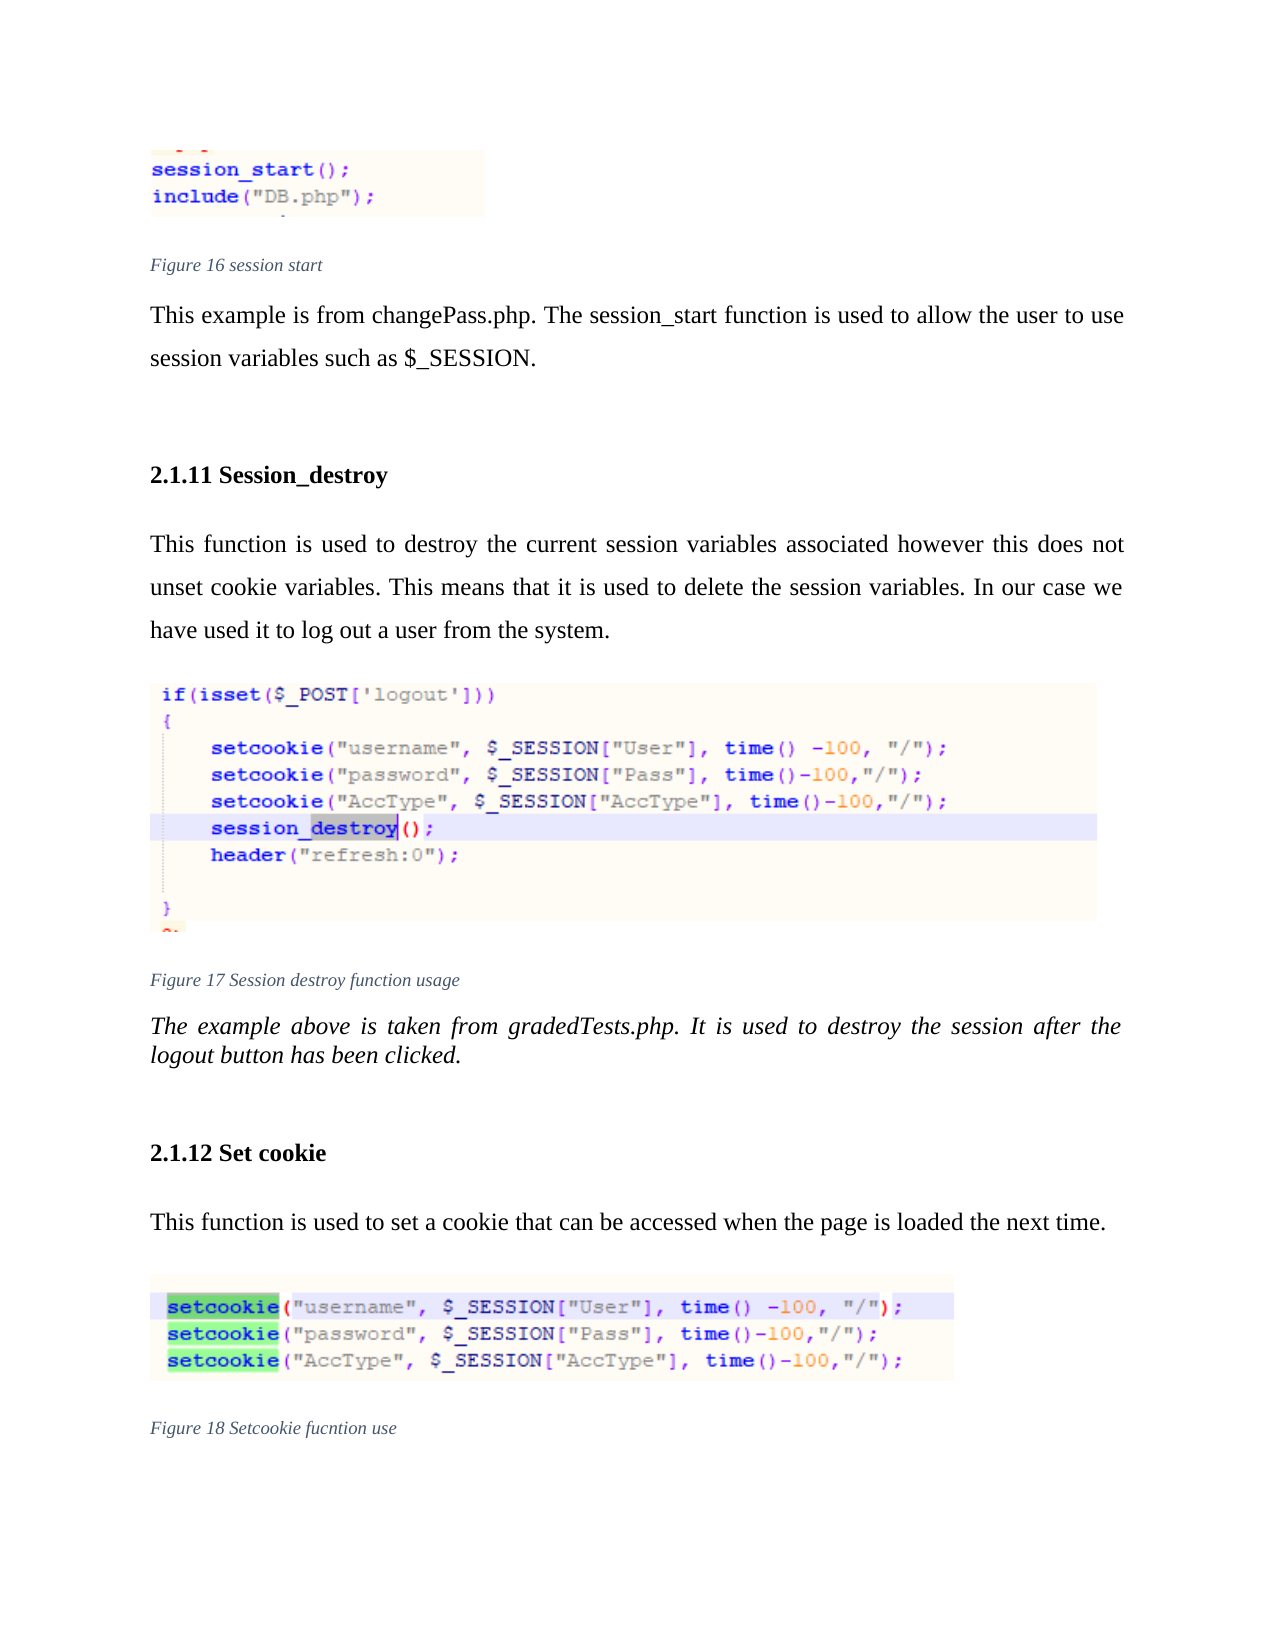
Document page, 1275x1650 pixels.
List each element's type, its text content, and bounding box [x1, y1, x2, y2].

text This function is used to set a cookie that can be accessed when the page is loaded the next time. [150, 1207, 1125, 1235]
text This function is used to destroy the current session variables associated however this does not unset cookie variables. This means that it is used to delete the session variables. In our case we have used it to log out a user from the system. [150, 529, 1125, 644]
subtitle 2.1.11 Session_destroy [150, 461, 1125, 489]
picture [150, 1274, 955, 1381]
text The example above is taken from gradedTests.php. It is used to destroy the session after the logout button has been clicked. [150, 1011, 1125, 1068]
subtitle 2.1.12 Set cookie [150, 1138, 1125, 1167]
picture [150, 683, 1098, 932]
text This example is from changePass.php. The session_start function is used to allow the user to use session variables such as $_SESSION. [150, 300, 1125, 372]
picture [150, 150, 485, 217]
